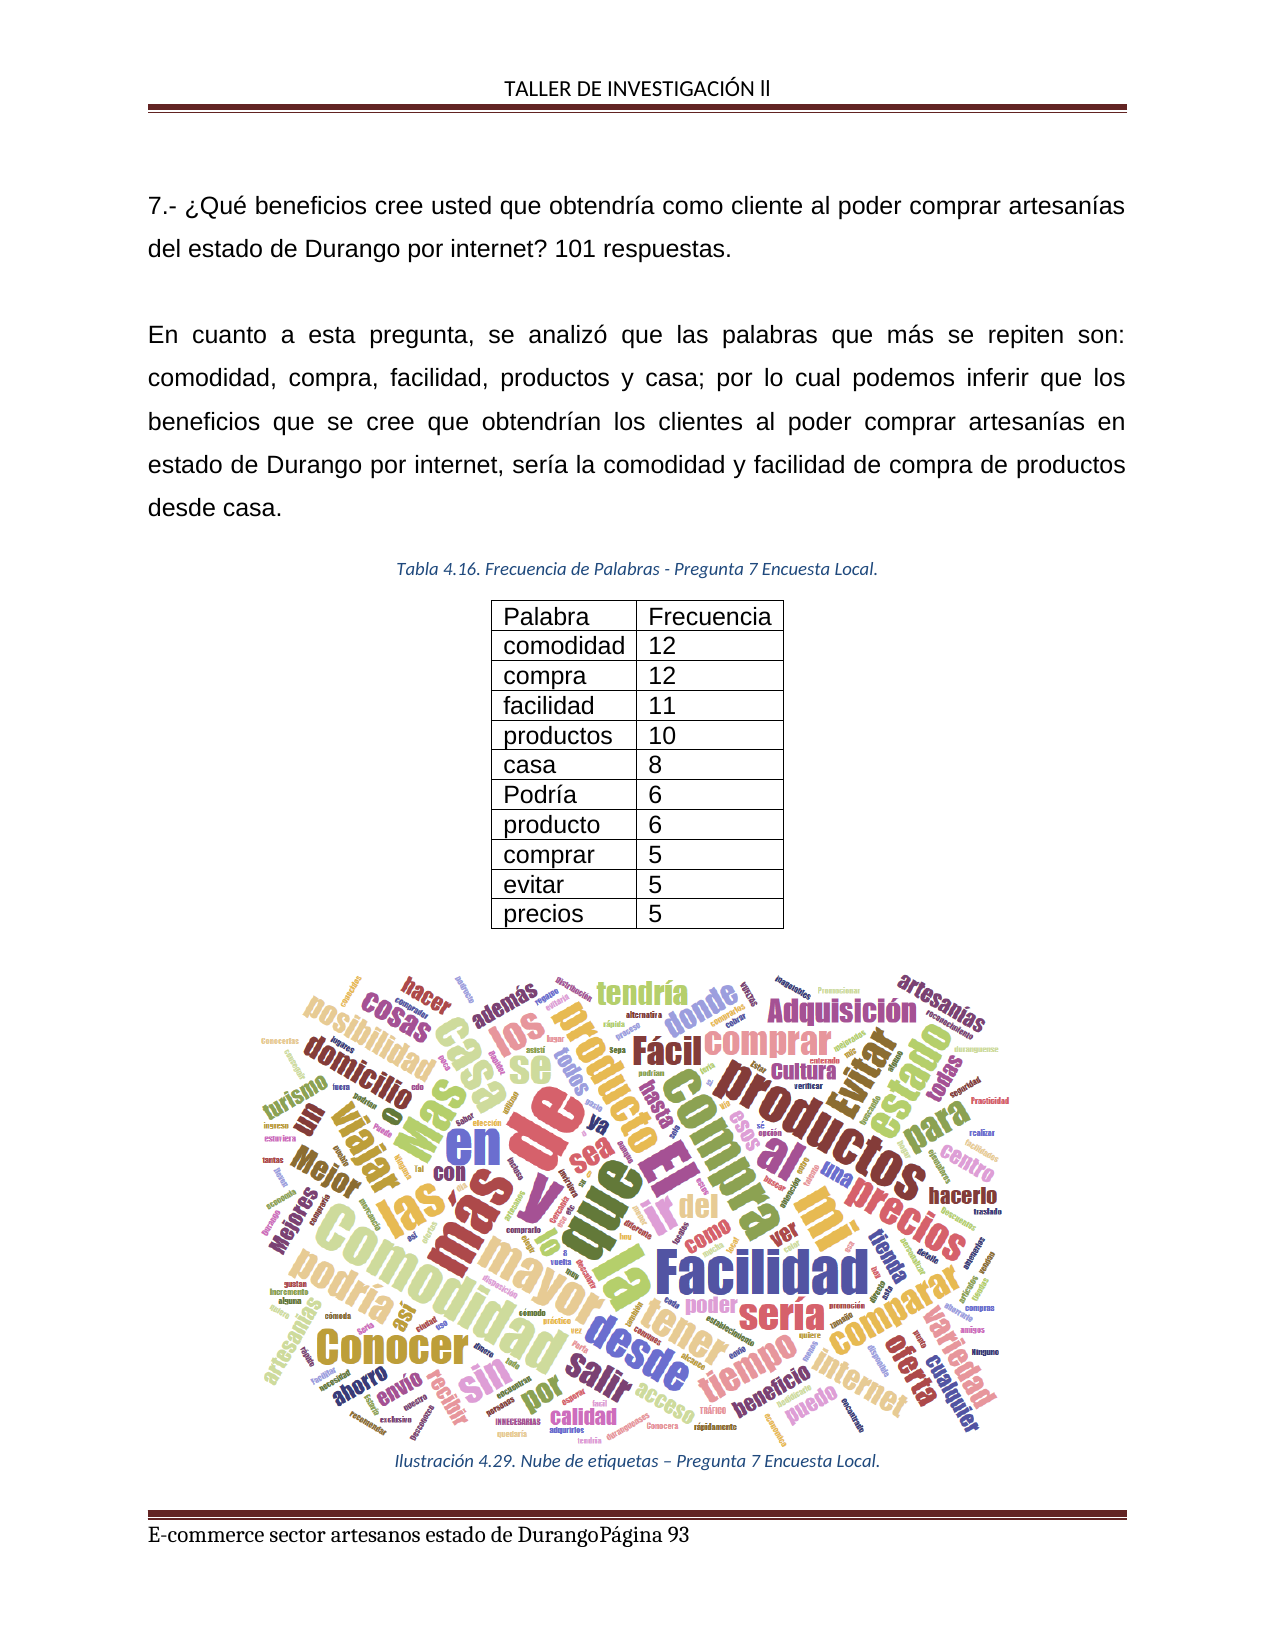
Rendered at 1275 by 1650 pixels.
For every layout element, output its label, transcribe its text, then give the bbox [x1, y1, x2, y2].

picture [253, 957, 1022, 1449]
table_cell productos [492, 721, 636, 749]
table_cell Podría [492, 780, 636, 809]
table_cell compra [492, 661, 636, 690]
table_cell 11 [637, 691, 783, 719]
table_cell 6 [637, 810, 783, 839]
table_cell comodidad [492, 631, 636, 660]
table_cell 12 [637, 631, 783, 660]
text Tabla 4.12. Frecuencia de Palabras - Pregunta 7 Encuesta Local. [148, 557, 1127, 579]
table_cell casa [492, 750, 636, 779]
table_cell 6 [637, 780, 783, 809]
table_cell producto [492, 810, 636, 839]
text En cuanto a esta pregunta, se analizó que las palabras que más se repiten son: comodidad, compra, facilidad, productos y casa; por lo cual podemos inferir que los beneficios que se cree que obtendrían los clientes al poder comprar artesanías en estado de Durango por internet, sería la comodidad y facilidad de compra de productos desde casa. [148, 320, 1127, 521]
table_cell 12 [637, 661, 783, 690]
table_cell precios [492, 899, 636, 928]
table_cell 5 [637, 899, 783, 928]
table_cell facilidad [492, 691, 636, 719]
table_cell comprar [492, 840, 636, 868]
table_cell evitar [492, 870, 636, 898]
table_header Frecuencia [637, 601, 783, 630]
table_cell 10 [637, 721, 783, 749]
table_cell 8 [637, 750, 783, 779]
table_cell 5 [637, 870, 783, 898]
text Ilustración 4.25. Nube de etiquetas – Pregunta 7 Encuesta Local. [148, 1449, 1127, 1472]
table_header Palabra [492, 601, 636, 630]
text 7.- ¿Qué beneficios cree usted que obtendría como cliente al poder comprar artesanías del estado de Durango por internet? 101 respuestas. [148, 191, 1127, 263]
table_cell 5 [637, 840, 783, 868]
